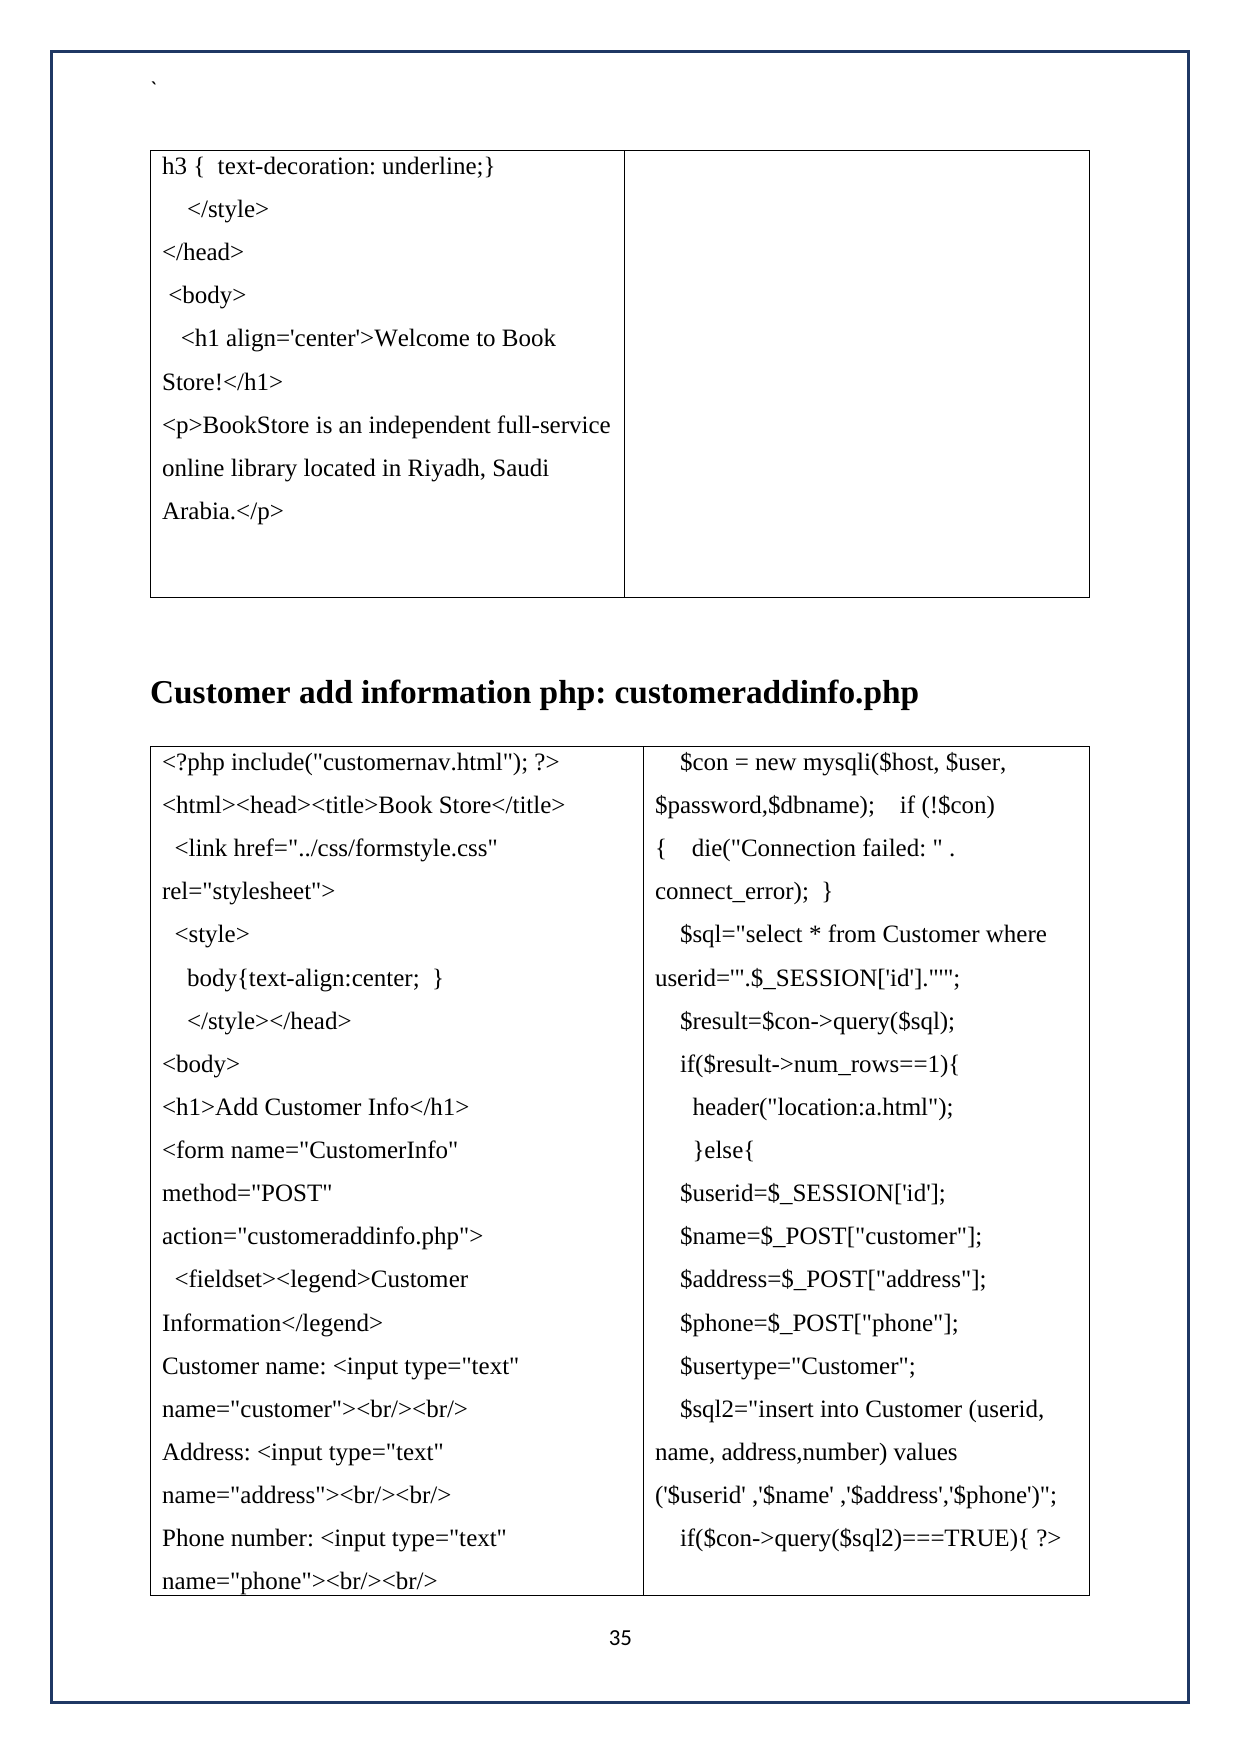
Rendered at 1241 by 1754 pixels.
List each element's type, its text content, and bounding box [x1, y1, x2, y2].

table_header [151, 747, 643, 1595]
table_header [625, 151, 1089, 597]
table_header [644, 747, 1089, 1595]
text Customer add information php: customeraddinfo.php [150, 672, 1090, 710]
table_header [151, 151, 624, 597]
